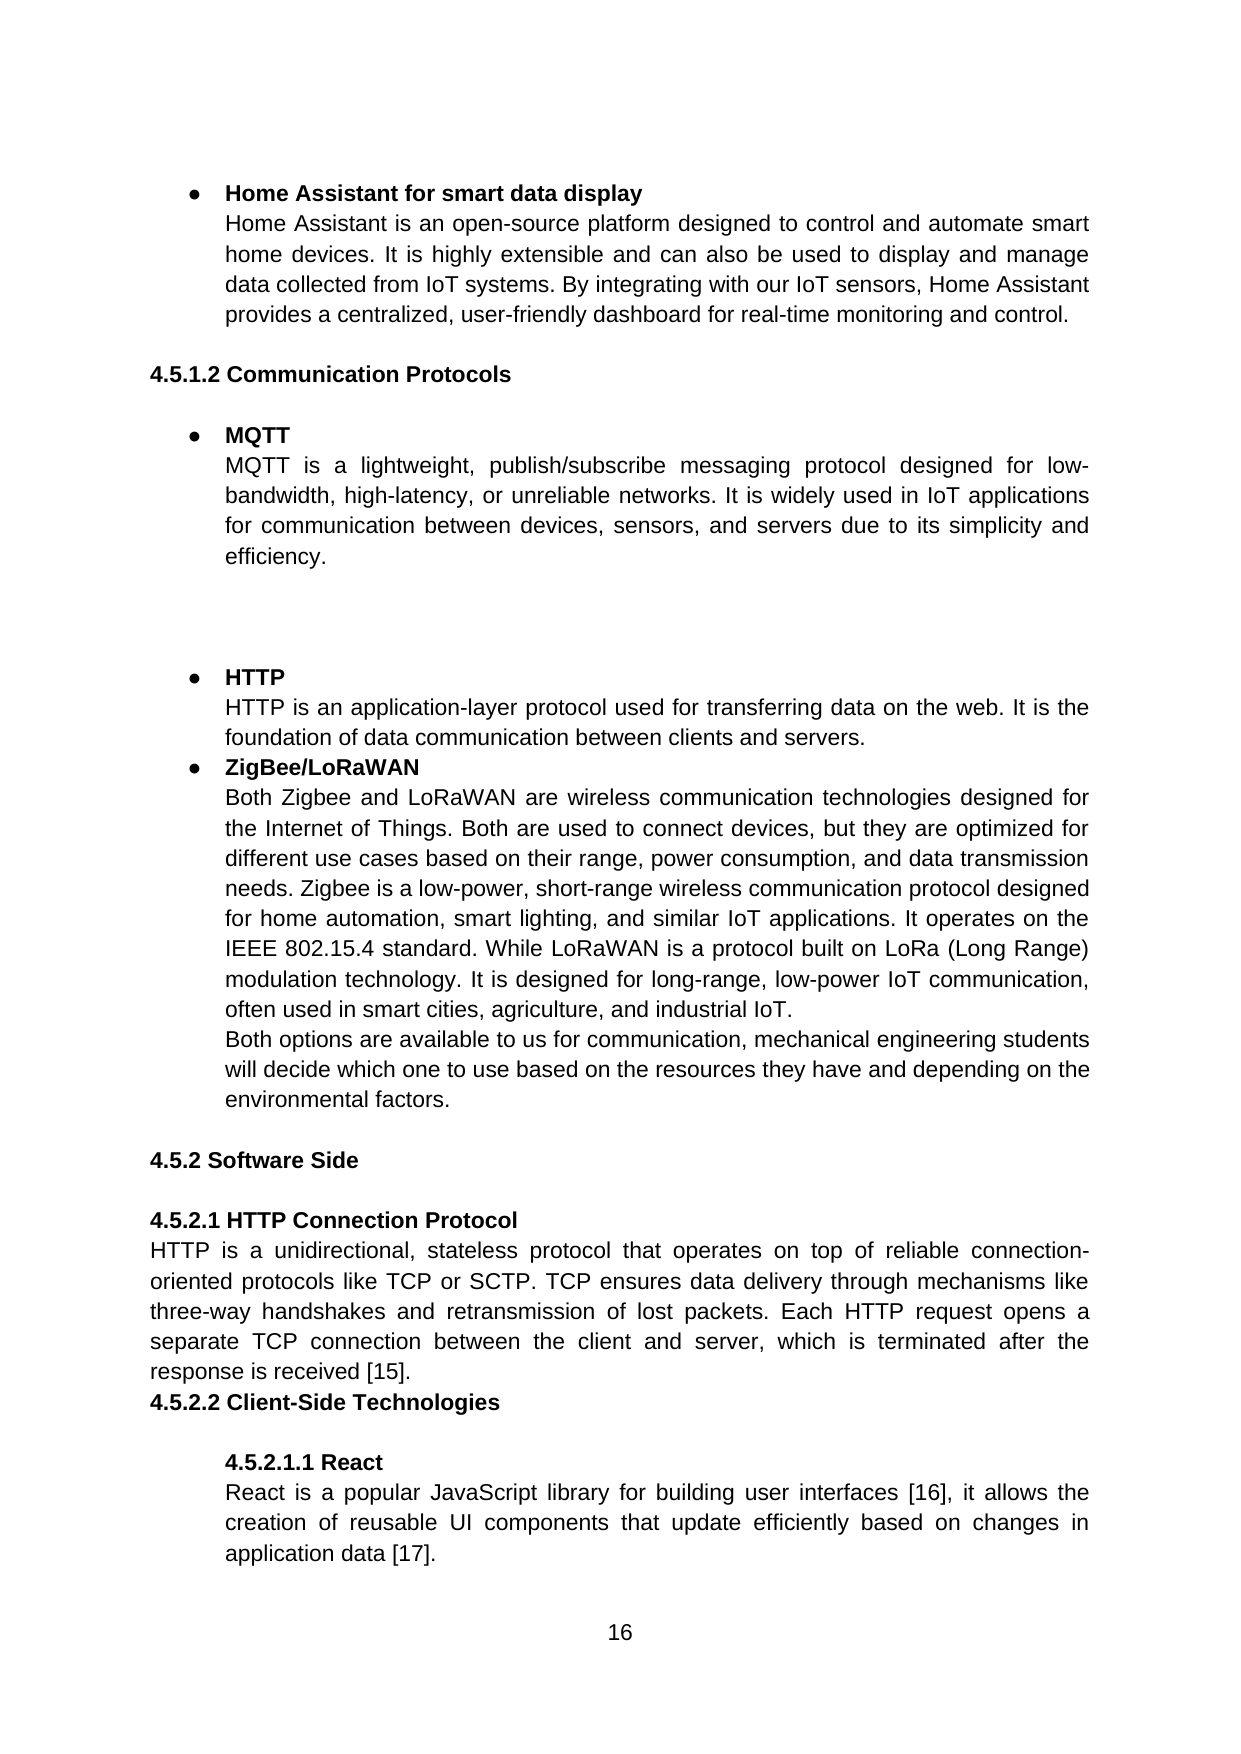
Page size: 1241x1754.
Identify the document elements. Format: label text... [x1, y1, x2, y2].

subtitle 4.5.2.2 Client-Side Technologies [150, 1388, 1090, 1415]
list Home Assistant for smart data display [187, 180, 1090, 207]
text Both Zigbee and LoRaWAN are wireless communication technologies designed for the Internet of Things. Both are used to connect devices, but they are optimized for different use cases based on their range, power consumption, and data transmission needs. Zigbee is a low-power, short-range wireless communication protocol designed for home automation, smart lighting, and similar IoT applications. It operates on the IEEE 802.15.4 standard. While LoRaWAN is a protocol built on LoRa (Long Range) modulation technology. It is designed for long-range, low-power IoT communication, often used in smart cities, agriculture, and industrial IoT. [225, 784, 1090, 1022]
text Home Assistant is an open-source platform designed to control and automate smart home devices. It is highly extensible and can also be used to display and manage data collected from IoT systems. By integrating with our IoT sensors, Home Assistant provides a centralized, user-friendly dashboard for real-time monitoring and control. [225, 210, 1090, 327]
text Both options are available to us for communication, mechanical engineering students will decide which one to use based on the resources they have and depending on the environmental factors. [225, 1026, 1090, 1113]
subtitle 4.5.2 Software Side [150, 1147, 1090, 1173]
subtitle 4.5.2.1.1 React [225, 1449, 1090, 1475]
list MQTT [187, 422, 1090, 448]
list ZigBee/LoRaWAN [187, 754, 1090, 781]
text HTTP is an application-layer protocol used for transferring data on the web. It is the foundation of data communication between clients and servers. [225, 694, 1090, 750]
subtitle 4.5.1.2 Communication Protocols [150, 361, 1090, 388]
list HTTP [187, 663, 1090, 690]
text HTTP is a unidirectional, stateless protocol that operates on top of reliable connection-oriented protocols like TCP or SCTP. TCP ensures data delivery through mechanisms like three-way handshakes and retransmission of lost packets. Each HTTP request opens a separate TCP connection between the client and server, which is terminated after the response is received [15]. [150, 1237, 1090, 1385]
text MQTT is a lightweight, publish/subscribe messaging protocol designed for low-bandwidth, high-latency, or unreliable networks. It is widely used in IoT applications for communication between devices, sensors, and servers due to its simplicity and efficiency. [225, 452, 1090, 569]
subtitle 4.5.2.1 HTTP Connection Protocol [150, 1207, 1090, 1234]
text React is a popular JavaScript library for building user interfaces [16], it allows the creation of reusable UI components that update efficiently based on changes in application data [17]. [225, 1479, 1090, 1566]
